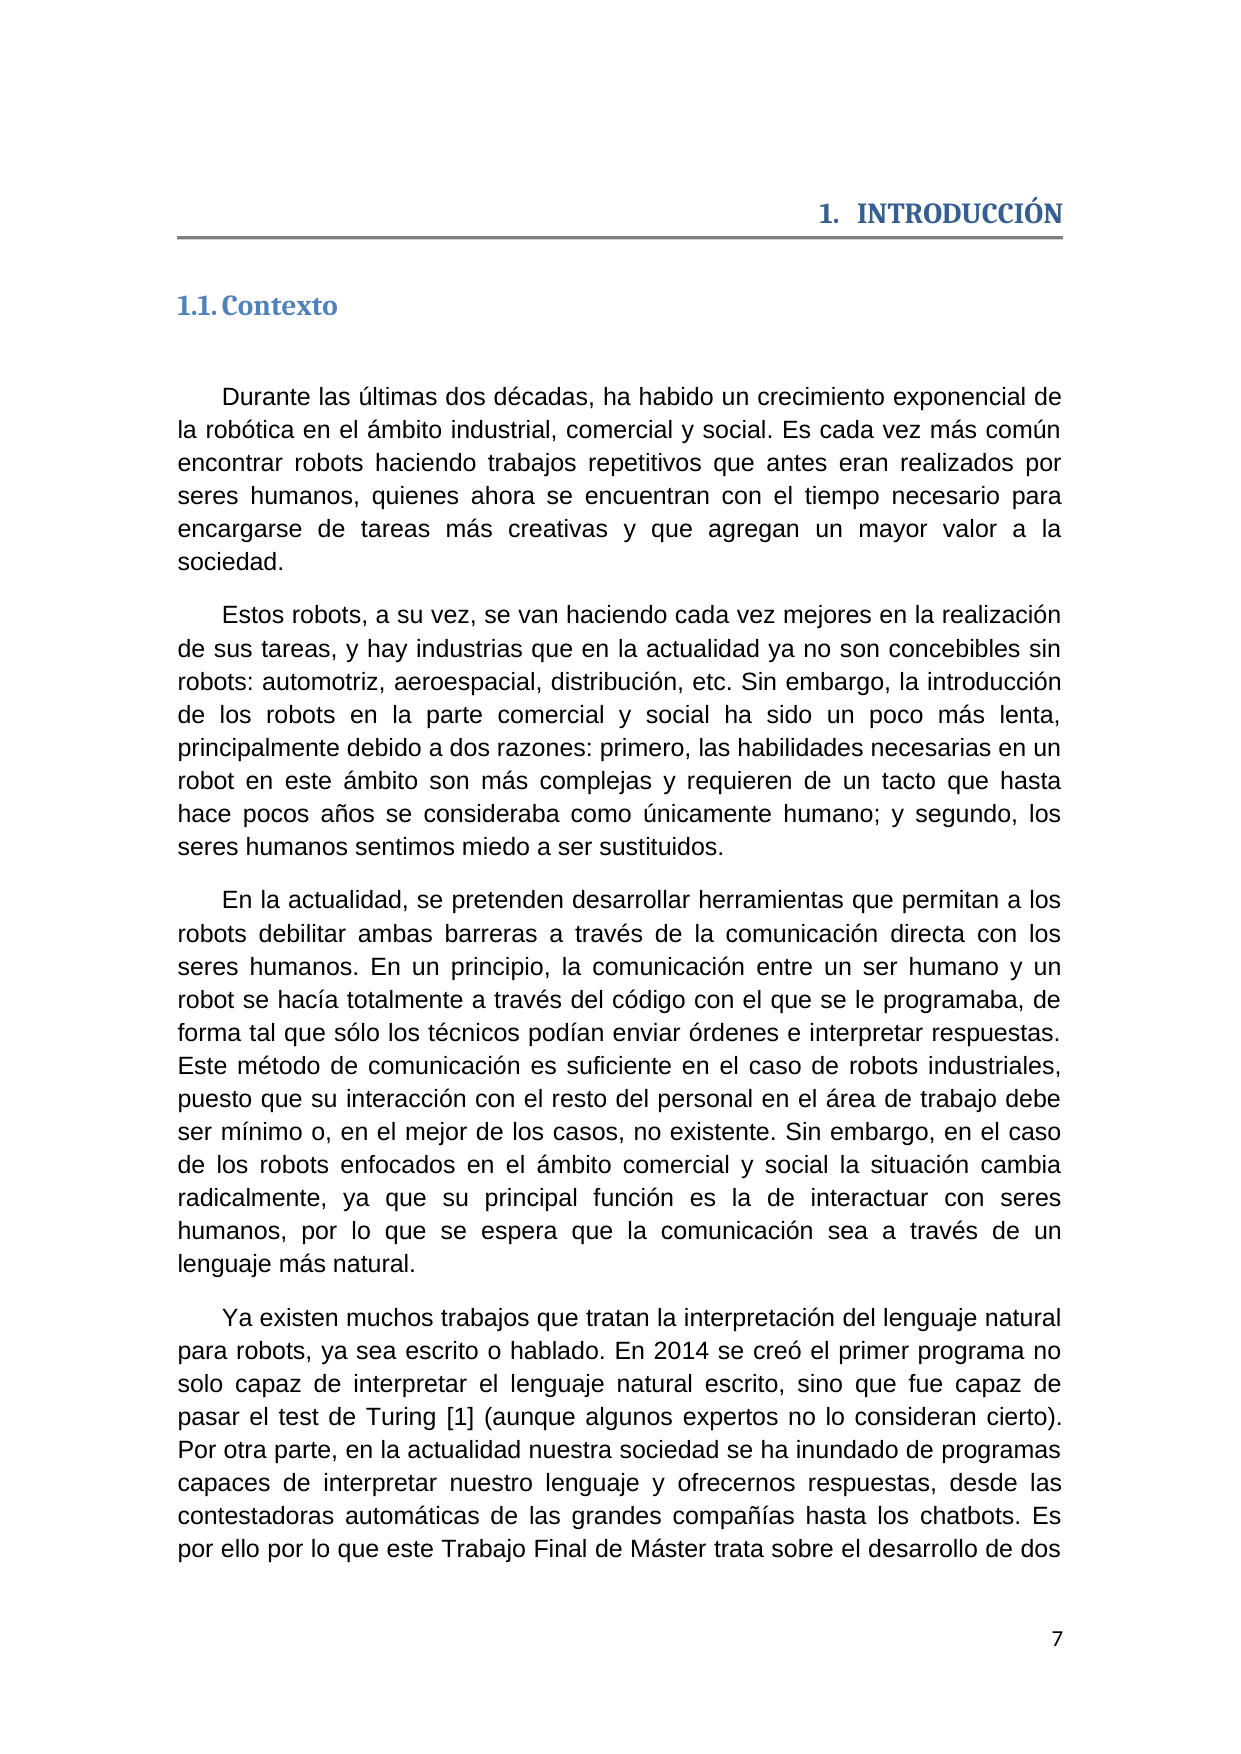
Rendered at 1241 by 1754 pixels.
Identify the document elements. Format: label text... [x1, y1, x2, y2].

text Durante las últimas dos décadas, ha habido un crecimiento exponencial de la robótica en el ámbito industrial, comercial y social. Es cada vez más común encontrar robots haciendo trabajos repetitivos que antes eran realizados por seres humanos, quienes ahora se encuentran con el tiempo necesario para encargarse de tareas más creativas y que agregan un mayor valor a la sociedad. [177, 382, 1063, 575]
text En la actualidad, se pretenden desarrollar herramientas que permitan a los robots debilitar ambas barreras a través de la comunicación directa con los seres humanos. En un principio, la comunicación entre un ser humano y un robot se hacía totalmente a través del código con el que se le programaba, de forma tal que sólo los técnicos podían enviar órdenes e interpretar respuestas. Este método de comunicación es suficiente en el caso de robots industriales, puesto que su interacción con el resto del personal en el área de trabajo debe ser mínimo o, en el mejor de los casos, no existente. Sin embargo, en el caso de los robots enfocados en el ámbito comercial y social la situación cambia radicalmente, ya que su principal función es la de interactuar con seres humanos, por lo que se espera que la comunicación sea a través de un lenguaje más natural. [177, 886, 1063, 1277]
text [177, 1303, 1063, 1562]
subtitle Contexto [177, 289, 1063, 323]
text Estos robots, a su vez, se van haciendo cada vez mejores en la realización de sus tareas, y hay industrias que en la actualidad ya no son concebibles sin robots: automotriz, aeroespacial, distribución, etc. Sin embargo, la introducción de los robots en la parte comercial y social ha sido un poco más lenta, principalmente debido a dos razones: primero, las habilidades necesarias en un robot en este ámbito son más complejas y requieren de un tacto que hasta hace pocos años se consideraba como únicamente humano; y segundo, los seres humanos sentimos miedo a ser sustituidos. [177, 601, 1063, 860]
subtitle INTRODUCCIÓN [177, 198, 1063, 231]
